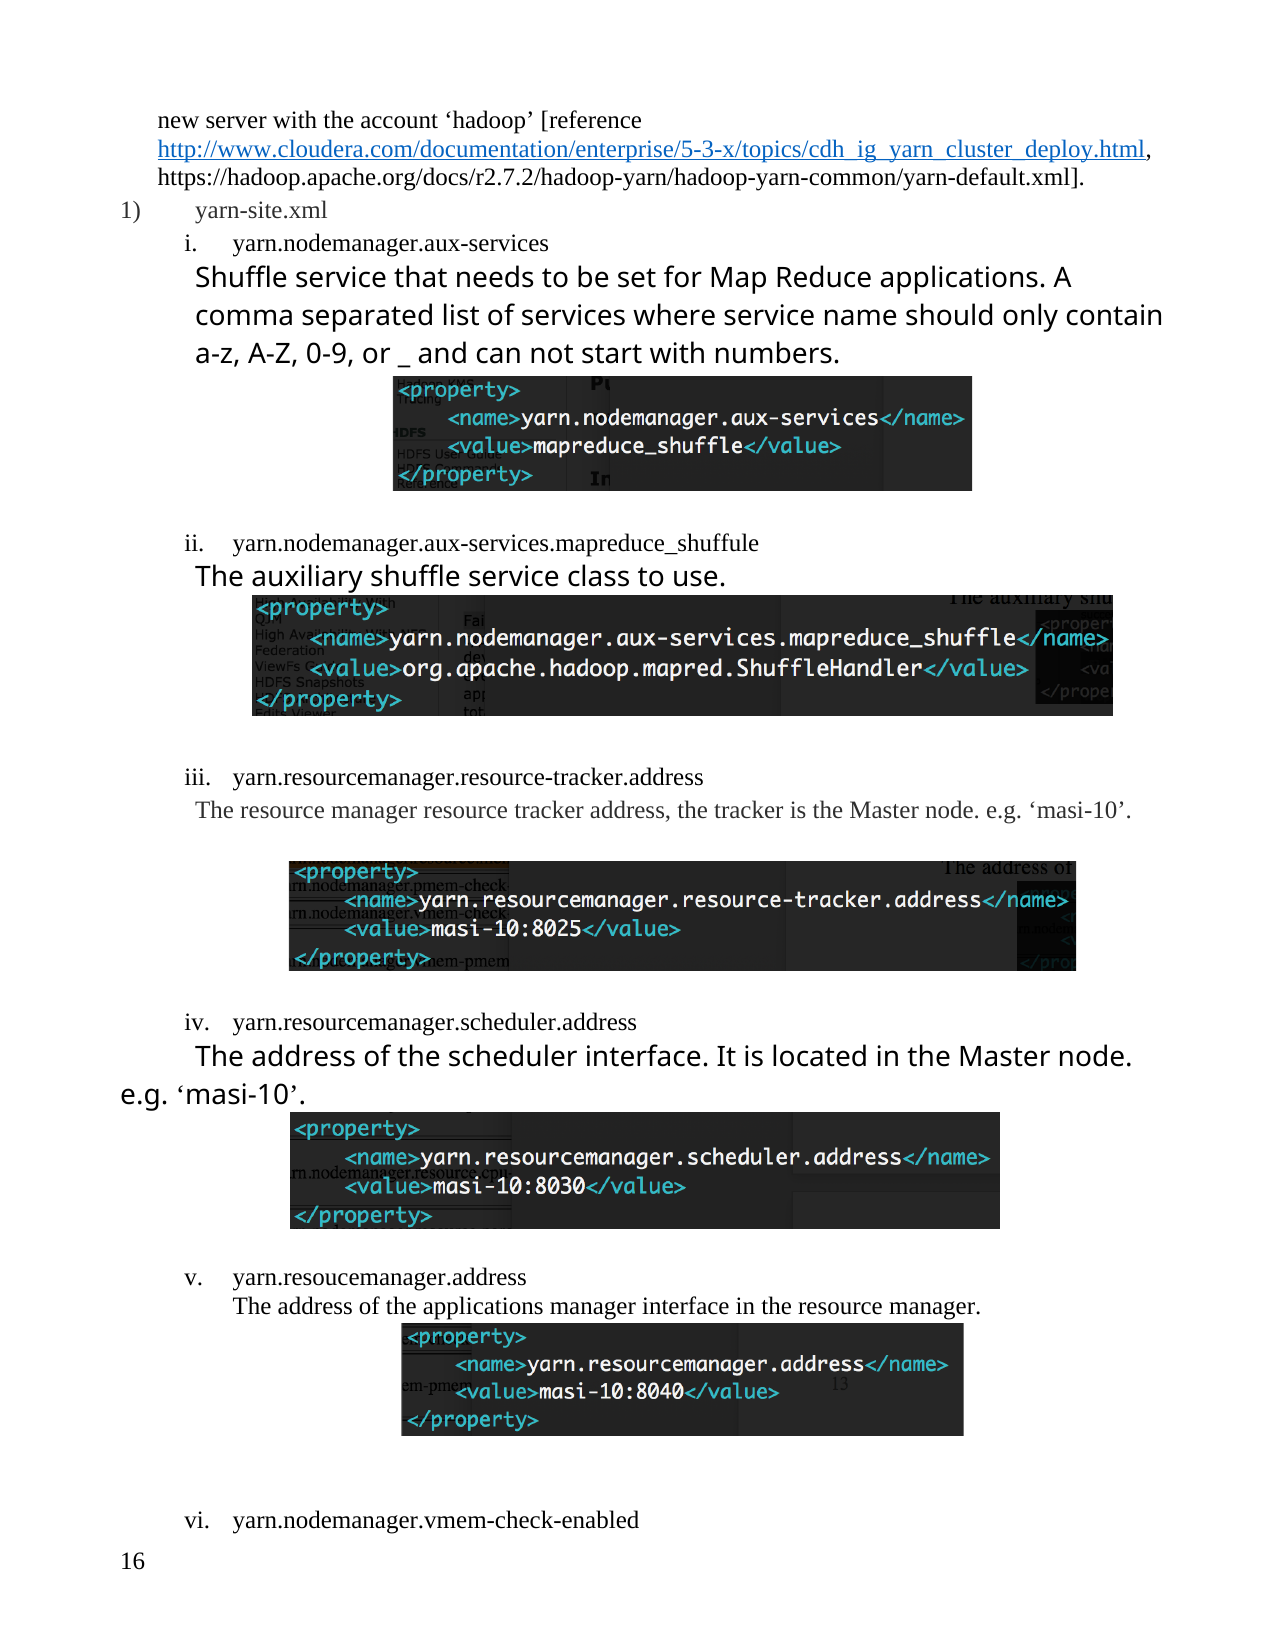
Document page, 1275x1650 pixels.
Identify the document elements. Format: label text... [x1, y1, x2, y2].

subtitle yarn.resourcemanager.resource-tracker.address [184, 762, 1170, 791]
text The auxiliary shuffle service class to use. [120, 557, 1170, 595]
subtitle yarn.nodemanager.aux-services.mapreduce_shuffule [184, 528, 1170, 557]
subtitle The resource manager resource tracker address, the tracker is the Master node. e.g. ‘masi-10’. [195, 795, 1170, 824]
picture [392, 376, 973, 491]
subtitle yarn.nodemanager.aux-services [184, 228, 1170, 257]
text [157, 105, 1170, 191]
picture [401, 1323, 964, 1436]
subtitle yarn-site.xml [120, 195, 1170, 224]
subtitle yarn.nodemanager.vmem-check-enabled [184, 1505, 1170, 1534]
picture [290, 1112, 1000, 1229]
text Shuffle service that needs to be set for Map Reduce applications. A comma separated list of services where service name should only contain a-z, A-Z, 0-9, or _ and can not start with numbers. [195, 257, 1170, 372]
subtitle yarn.resoucemanager.address The address of the applications manager interface in the resource manager. [184, 1262, 1170, 1319]
picture [252, 595, 1113, 716]
picture [288, 861, 1077, 971]
subtitle yarn.resourcemanager.scheduler.address [184, 1007, 1170, 1036]
text The address of the scheduler interface. It is located in the Master node. e.g. ‘masi-10’. [120, 1036, 1170, 1113]
